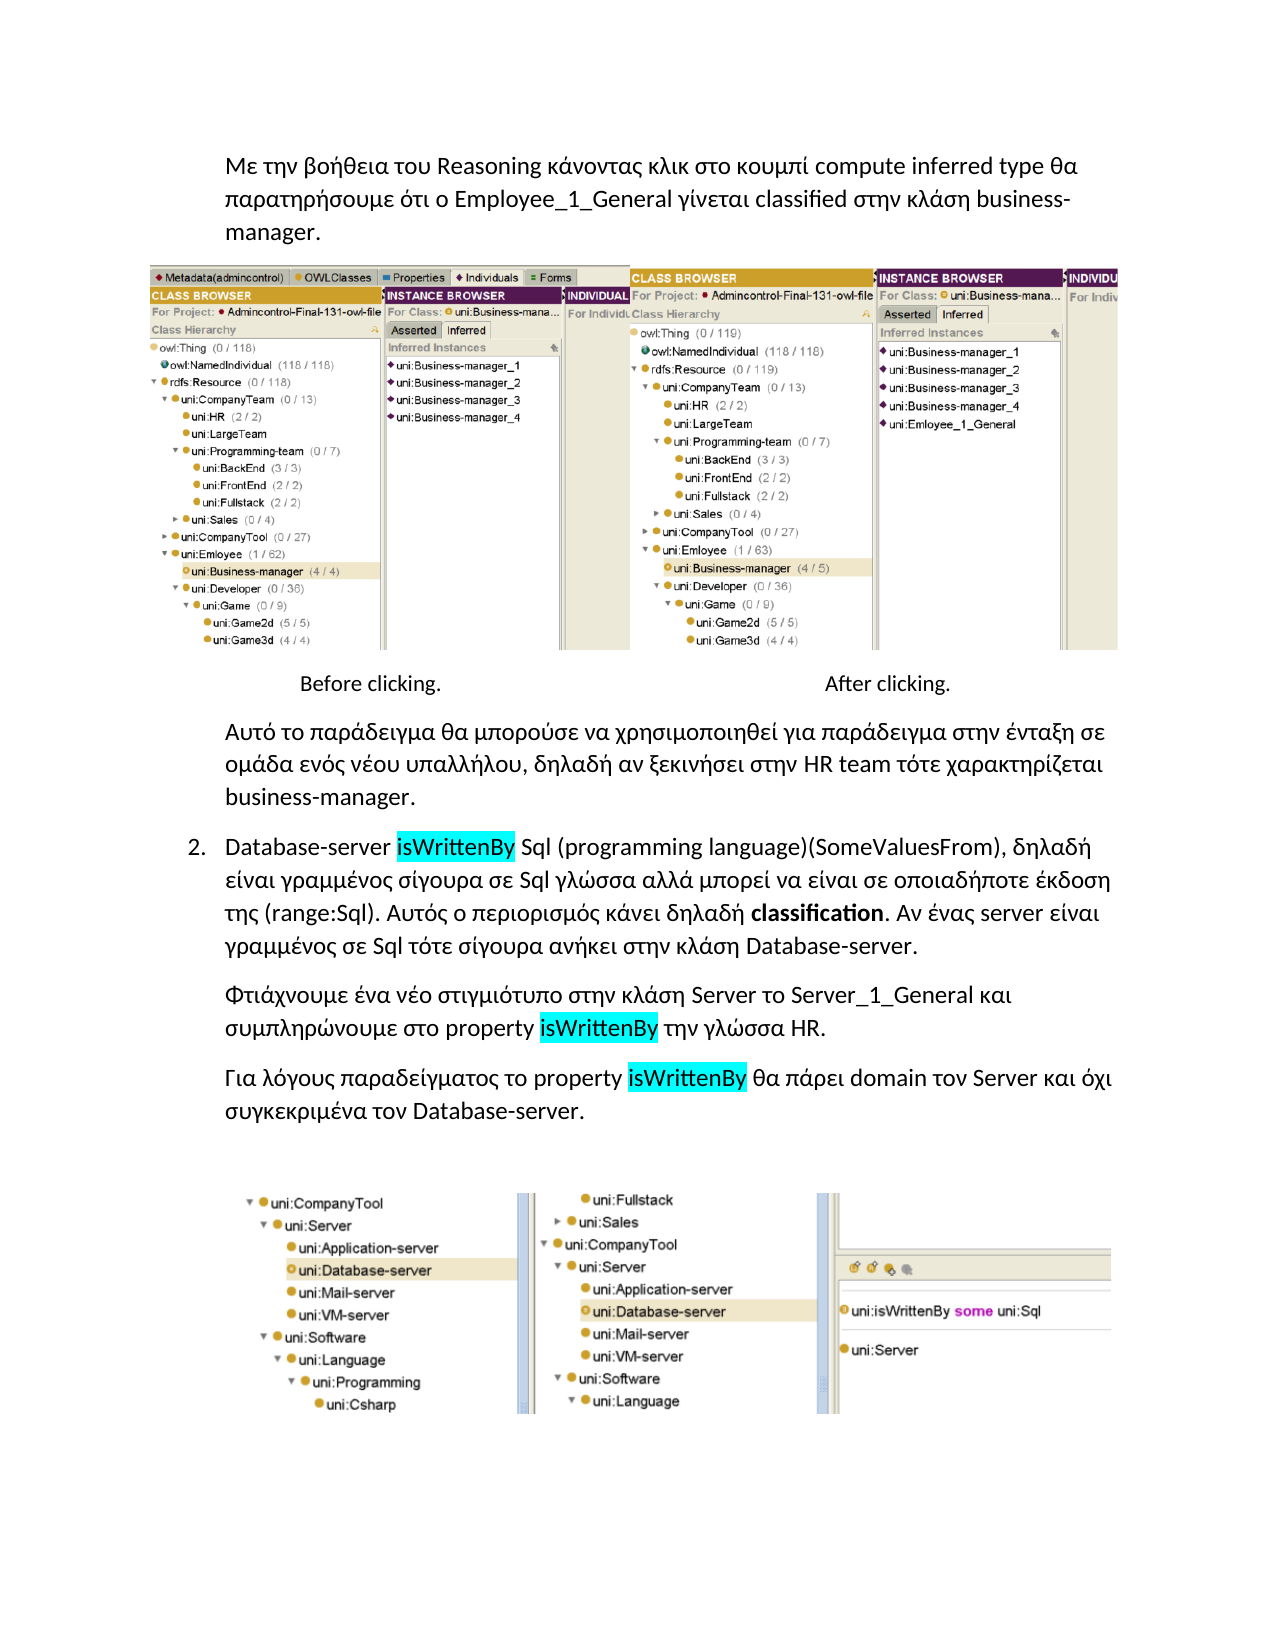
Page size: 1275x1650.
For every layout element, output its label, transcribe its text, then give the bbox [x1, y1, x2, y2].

text Αυτό το παράδειγμα θα μπορούσε να χρησιμοποιηθεί για παράδειγμα στην ένταξη σε ομάδα ενός νέου υπαλλήλου, δηλαδή αν ξεκινήσει στην HR team τότε χαρακτηρίζεται business-manager. [225, 716, 1125, 812]
picture [150, 265, 1118, 650]
text Με την βοήθεια του Reasoning κάνοντας κλικ στο κουμπί compute inferred type θα παρατηρήσουμε ότι o Employee_1_General γίνεται classified στην κλάση business-manager. [225, 150, 1125, 246]
text Φτιάχνουμε ένα νέο στιγμιότυπο στην κλάση Server το Server_1_General και συμπληρώνουμε στο property isWrittenBy την γλώσσα HR. [225, 979, 1125, 1043]
picture [239, 1193, 1112, 1414]
list Database-server isWrittenBy Sql (programming language)(SomeValuesFrom), δηλαδή είναι γραμμένος σίγουρα σε Sql γλώσσα αλλά μπορεί να είναι σε οποιαδήποτε έκδοση της (range:Sql). Αυτός ο περιορισμός κάνει δηλαδή classification. Αν ένας server είναι γραμμένος σε Sql τότε σίγουρα ανήκει στην κλάση Database-server. [187, 831, 1125, 960]
text Before clicking. After clicking. [225, 669, 1125, 697]
text Για λόγους παραδείγματος το property isWrittenBy θα πάρει domain τον Server και όχι συγκεκριμένα τον Database-server. [225, 1062, 1125, 1125]
